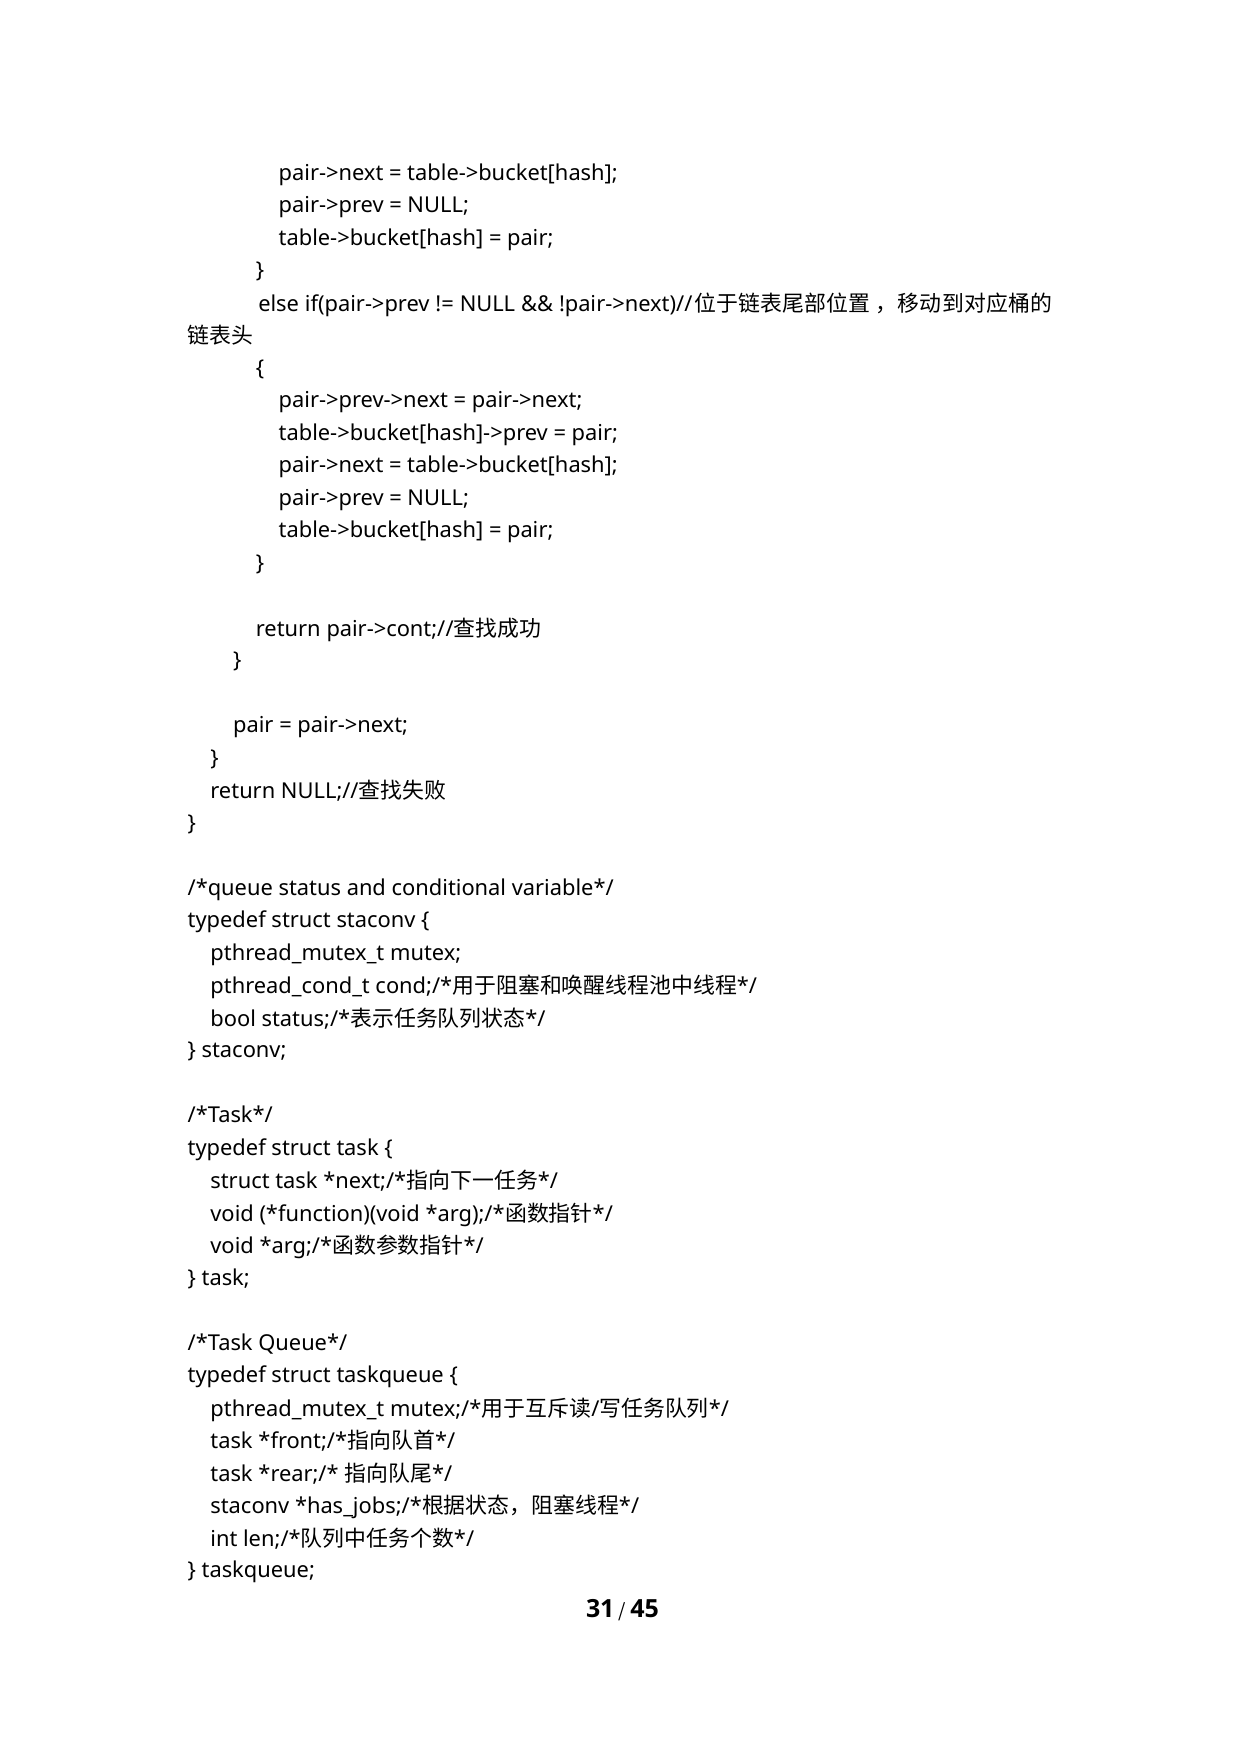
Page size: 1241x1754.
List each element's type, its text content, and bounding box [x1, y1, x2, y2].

text typedef struct task { [187, 1131, 1053, 1163]
text /*Task Queue*/ [187, 1326, 1053, 1358]
text task *front;/*指向队首*/ [187, 1423, 1053, 1456]
text pair->prev->next = pair->next; [187, 383, 1053, 416]
text void *arg;/*函数参数指针*/ [187, 1228, 1053, 1261]
text { [187, 351, 1053, 383]
text } [187, 806, 1053, 838]
text } [187, 643, 1053, 676]
text typedef struct staconv { [187, 903, 1053, 936]
text else if(pair->prev != NULL && !pair->next)//位于链表尾部位置 ，移动到对应桶的链表头 [187, 286, 1053, 351]
text /*Task*/ [187, 1098, 1053, 1131]
text pair->prev = NULL; [187, 188, 1053, 221]
text } task; [187, 1261, 1053, 1293]
text table->bucket[hash]->prev = pair; [187, 416, 1053, 448]
text bool status;/*表示任务队列状态*/ [187, 1001, 1053, 1033]
text int len;/*队列中任务个数*/ [187, 1521, 1053, 1553]
text staconv *has_jobs;/*根据状态，阻塞线程*/ [187, 1488, 1053, 1521]
text typedef struct taskqueue { [187, 1358, 1053, 1391]
text /*queue status and conditional variable*/ [187, 871, 1053, 903]
text pair->next = table->bucket[hash]; [187, 448, 1053, 481]
text struct task *next;/*指向下一任务*/ [187, 1163, 1053, 1196]
text void (*function)(void *arg);/*函数指针*/ [187, 1196, 1053, 1228]
text return NULL;//查找失败 [187, 773, 1053, 806]
text } [187, 741, 1053, 773]
text } staconv; [187, 1033, 1053, 1066]
text pthread_mutex_t mutex;/*用于互斥读/写任务队列*/ [187, 1391, 1053, 1423]
text pthread_cond_t cond;/*用于阻塞和唤醒线程池中线程*/ [187, 968, 1053, 1001]
text pair->next = table->bucket[hash]; [187, 156, 1053, 188]
text pthread_mutex_t mutex; [187, 936, 1053, 968]
text task *rear;/* 指向队尾*/ [187, 1456, 1053, 1488]
text table->bucket[hash] = pair; [187, 221, 1053, 253]
text return pair->cont;//查找成功 [187, 611, 1053, 643]
text pair->prev = NULL; [187, 481, 1053, 513]
text table->bucket[hash] = pair; [187, 513, 1053, 546]
text } taskqueue; [187, 1553, 1053, 1586]
text } [187, 253, 1053, 286]
text pair = pair->next; [187, 708, 1053, 741]
text } [187, 546, 1053, 578]
